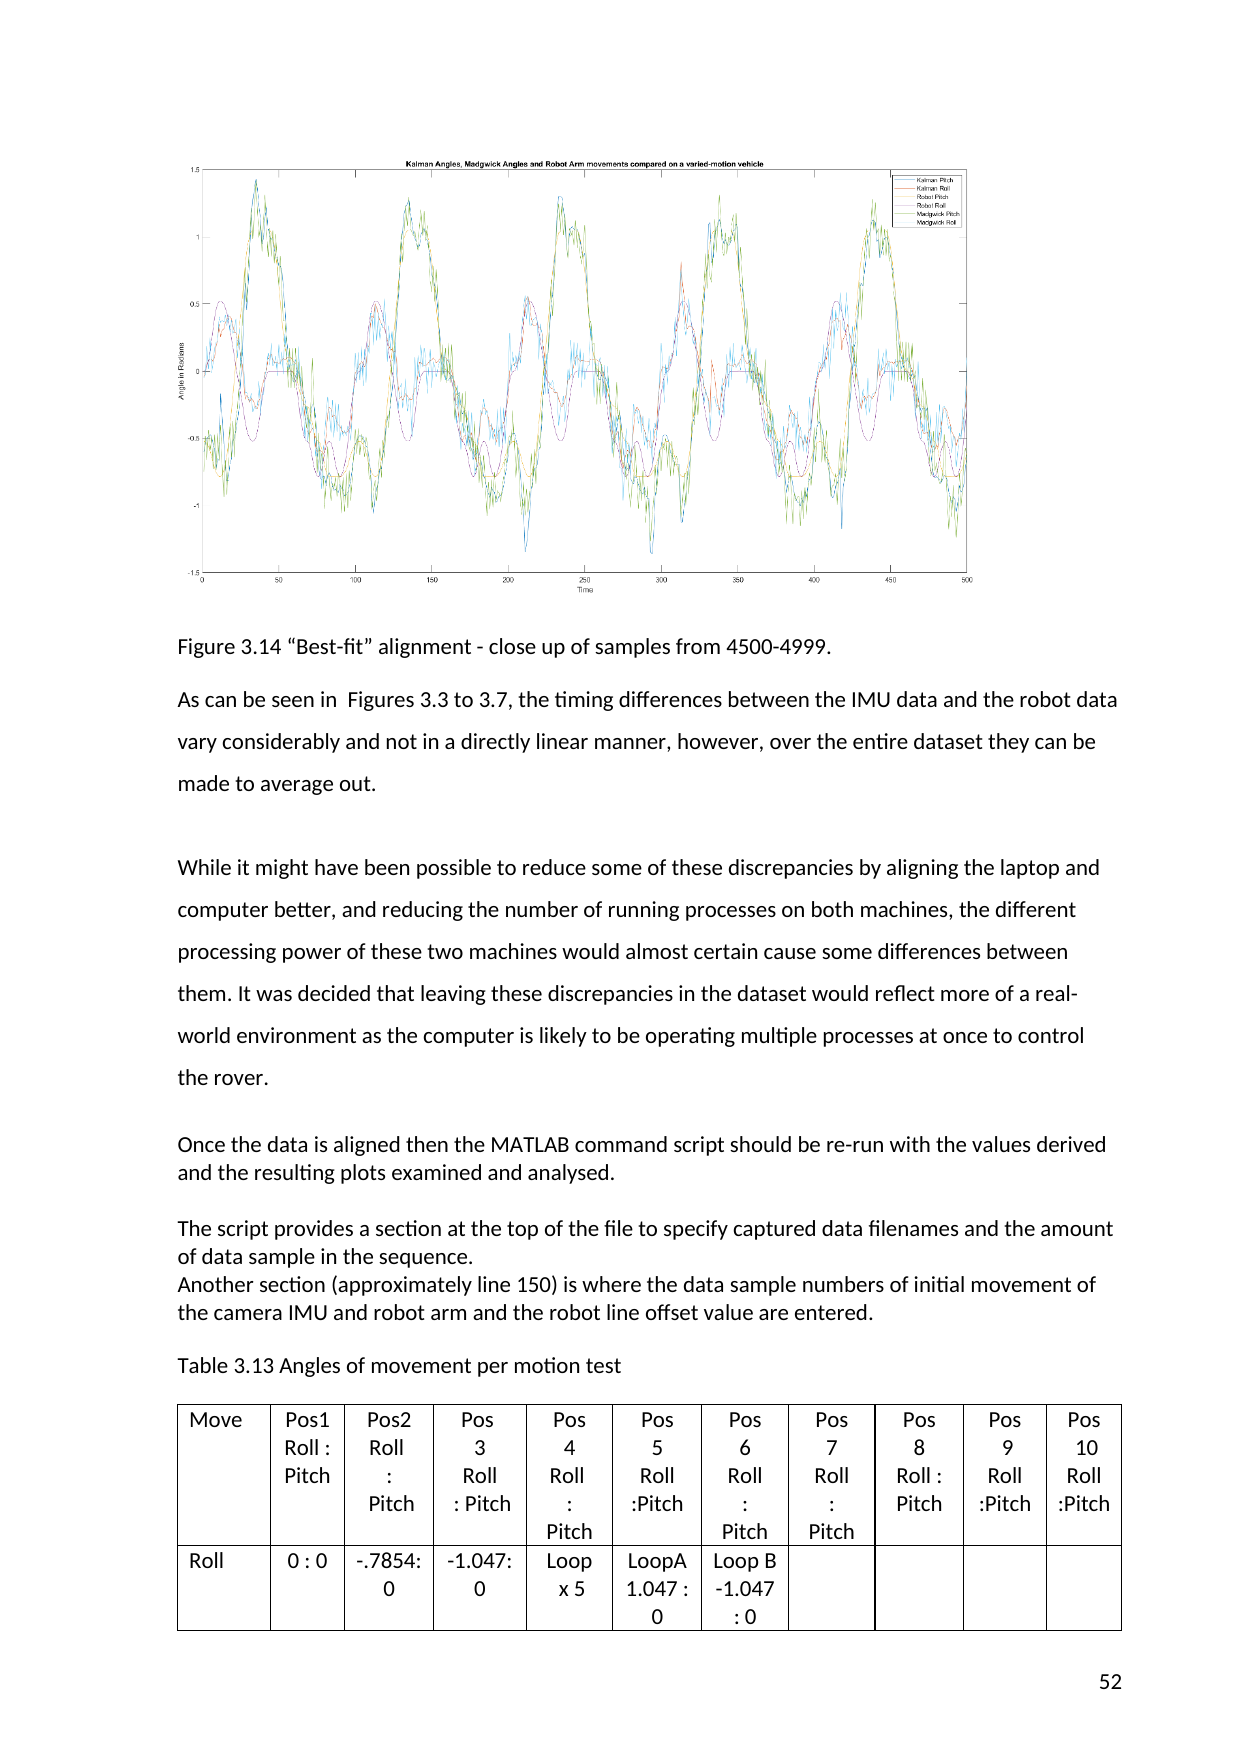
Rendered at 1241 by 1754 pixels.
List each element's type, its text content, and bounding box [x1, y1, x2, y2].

table_cell Loop B -1.047 : 0 [702, 1546, 788, 1630]
table_header Pos 5 Roll :Pitch [613, 1405, 701, 1545]
table_cell LoopA 1.047 : 0 [613, 1546, 701, 1630]
text Once the data is aligned then the MATLAB command script should be re-run with the values derived and the resulting plots examined and analysed. [177, 1130, 1122, 1186]
table_cell [1047, 1546, 1121, 1630]
table_cell -.7854: 0 [345, 1546, 433, 1630]
table_cell Roll [178, 1546, 270, 1630]
text The script provides a section at the top of the file to specify captured data filenames and the amount of data sample in the sequence. Another section (approximately line 150) is where the data sample numbers of initial movement of the camera IMU and robot arm and the robot line offset value are entered. [177, 1214, 1122, 1326]
table_cell 0 : 0 [271, 1546, 344, 1630]
table_header Pos2 Roll : Pitch [345, 1405, 433, 1545]
table_header Pos 7 Roll : Pitch [789, 1405, 874, 1545]
table_cell Loop x 5 [527, 1546, 612, 1630]
table_header Pos 4 Roll : Pitch [527, 1405, 612, 1545]
picture [177, 160, 973, 593]
table_cell [876, 1546, 963, 1630]
table_cell [789, 1546, 874, 1630]
text As can be seen in Figures 3.3 to 3.7, the timing differences between the IMU data and the robot data vary considerably and not in a directly linear manner, however, over the entire dataset they can be made to average out. While it might have been possible to reduce some of these discrepancies by aligning the laptop and computer better, and reducing the number of running processes on both machines, the different processing power of these two machines would almost certain cause some differences between them. It was decided that leaving these discrepancies in the dataset would reflect more of a real-world environment as the computer is likely to be operating multiple processes at once to control the rover. [177, 685, 1122, 1091]
table_header Pos 3 Roll : Pitch [434, 1405, 526, 1545]
table_header Pos 8 Roll : Pitch [876, 1405, 963, 1545]
table_header Pos 6 Roll : Pitch [702, 1405, 788, 1545]
table_header Pos 9 Roll :Pitch [964, 1405, 1046, 1545]
table_header Move [178, 1405, 270, 1545]
table_header Pos1 Roll : Pitch [271, 1405, 344, 1545]
table_cell [964, 1546, 1046, 1630]
table_cell -1.047: 0 [434, 1546, 526, 1630]
table_header Pos 10 Roll :Pitch [1047, 1405, 1121, 1545]
